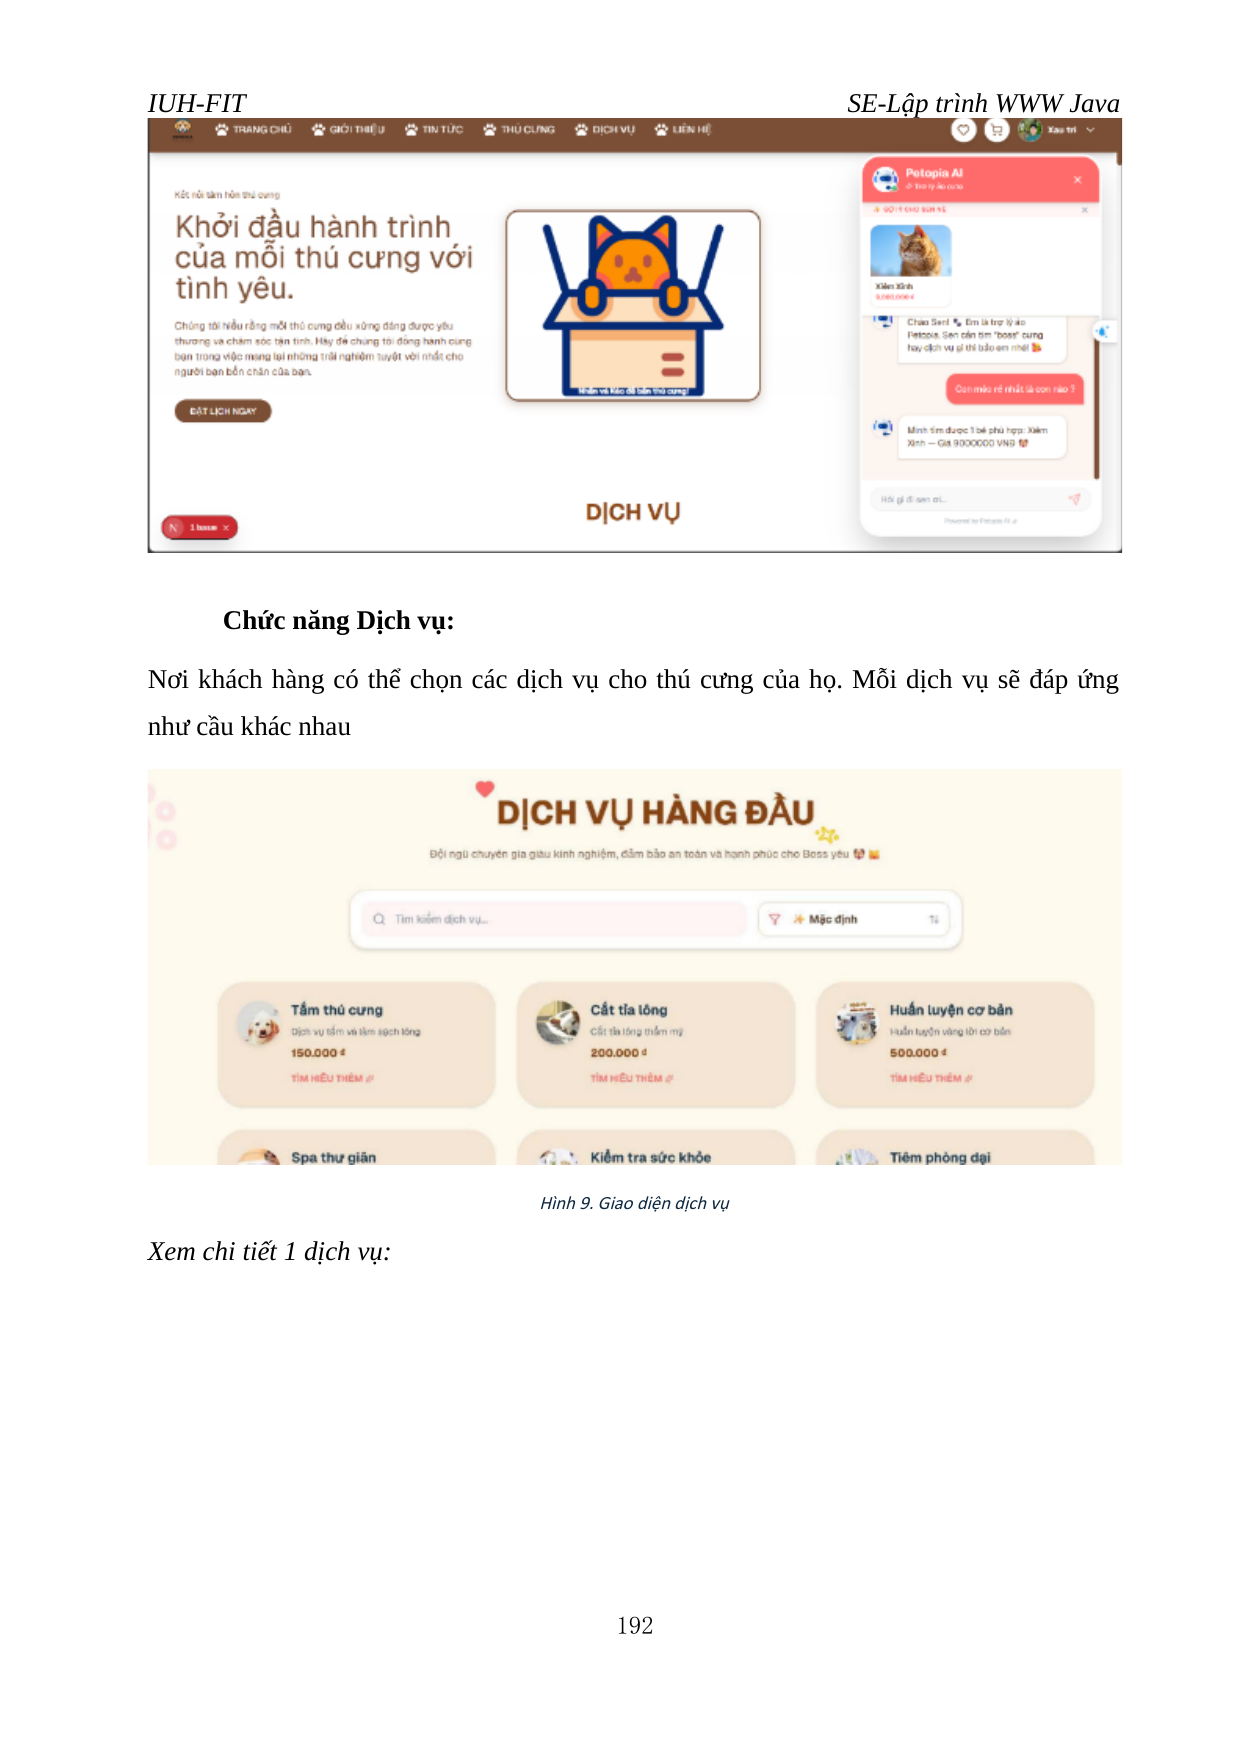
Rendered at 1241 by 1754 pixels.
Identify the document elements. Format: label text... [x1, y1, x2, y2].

picture [147, 769, 1123, 1165]
text Xem chi tiết 1 dịch vụ: [148, 1235, 1122, 1266]
text Hình 9. Giao diện dịch vụ [148, 1191, 1122, 1214]
picture [147, 118, 1123, 553]
subtitle Chức năng Dịch vụ: [148, 604, 1122, 635]
text Nơi khách hàng có thể chọn các dịch vụ cho thú cưng của họ. Mỗi dịch vụ sẽ đáp ứng như cầu khác nhau [148, 663, 1122, 741]
